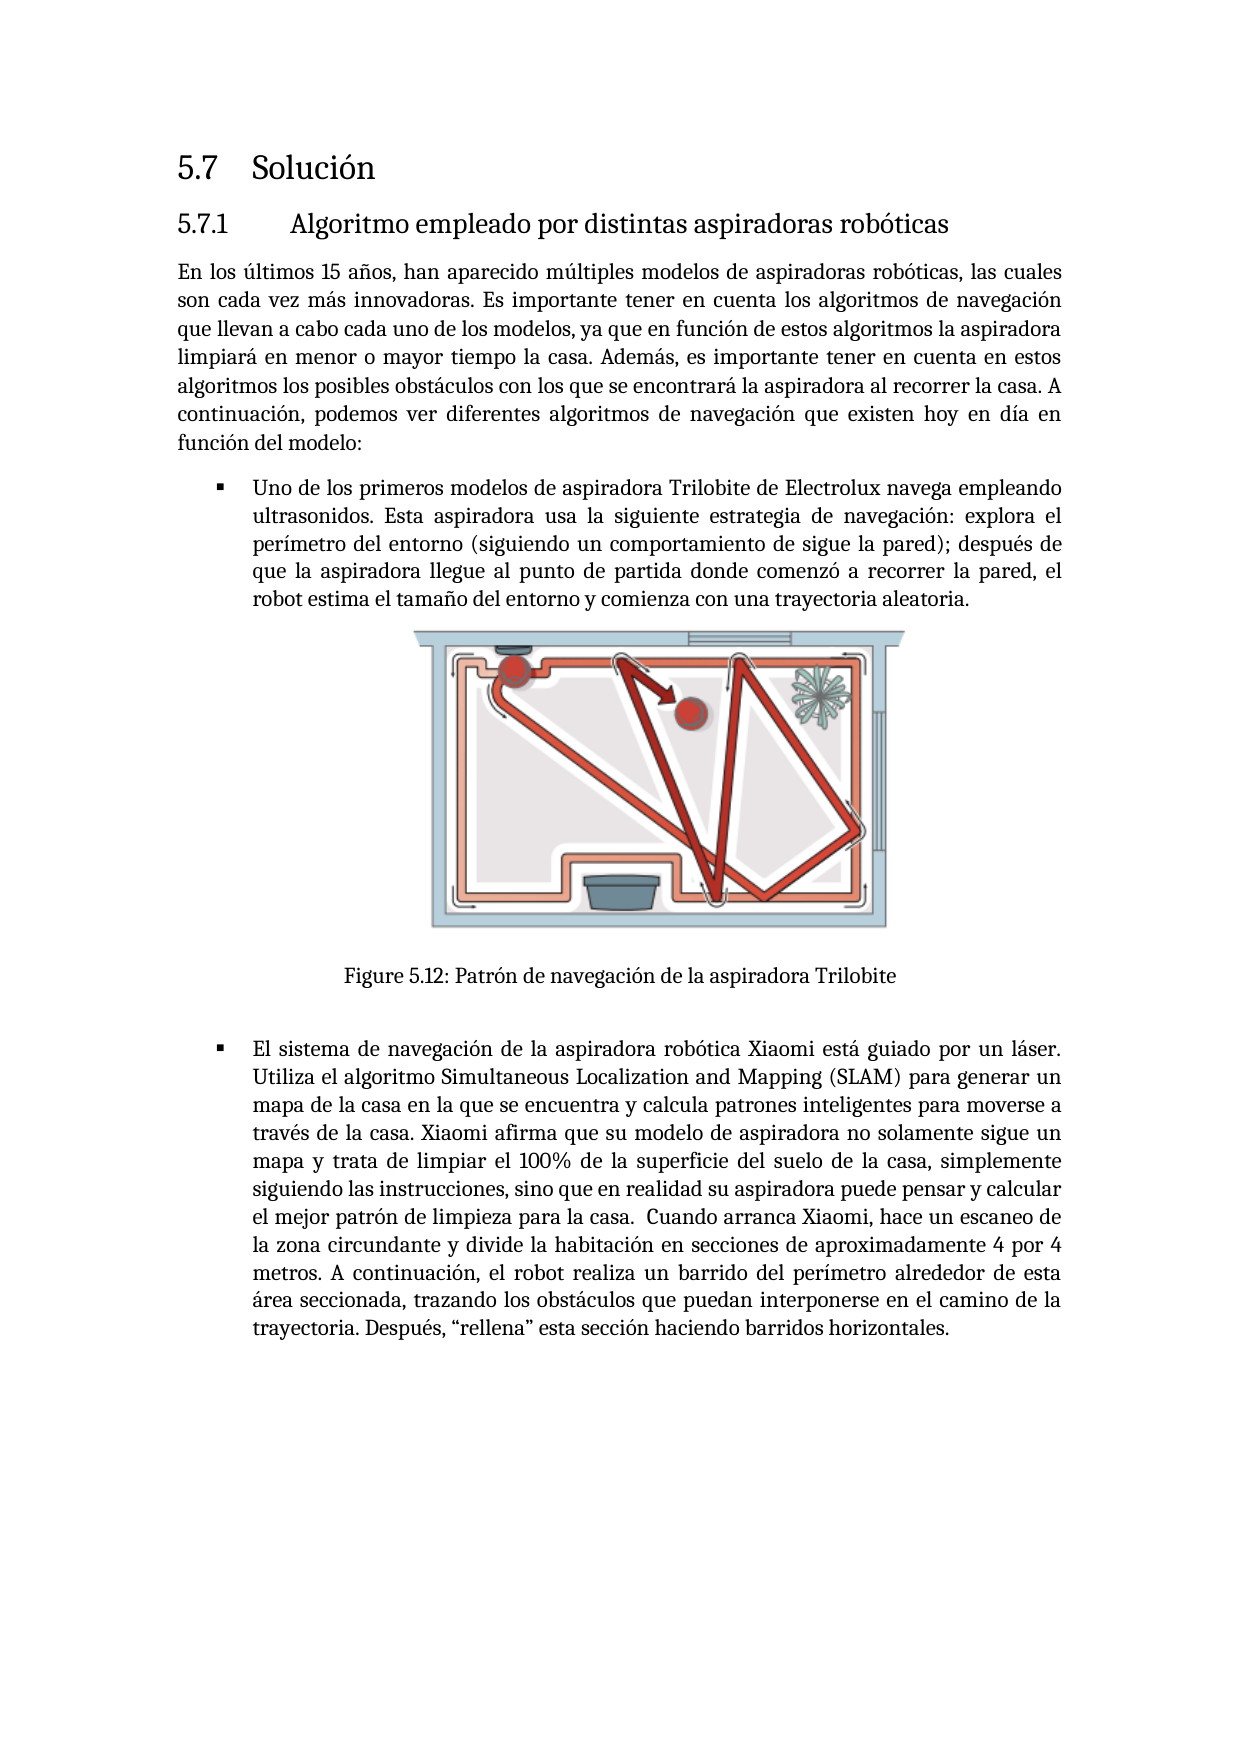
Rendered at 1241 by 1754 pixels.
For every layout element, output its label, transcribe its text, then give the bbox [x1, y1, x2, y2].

picture [407, 614, 908, 944]
list El sistema de navegación de la aspiradora robótica Xiaomi está guiado por un láser. Utiliza el algoritmo Simultaneous Localization and Mapping (SLAM) para generar un mapa de la casa en la que se encuentra y calcula patrones inteligentes para moverse a través de la casa. Xiaomi afirma que su modelo de aspiradora no solamente sigue un mapa y trata de limpiar el 100% de la superficie del suelo de la casa, simplemente siguiendo las instrucciones, sino que en realidad su aspiradora puede pensar y calcular el mejor patrón de limpieza para la casa. Cuando arranca Xiaomi, hace un escaneo de la zona circundante y divide la habitación en secciones de aproximadamente 4 por 4 metros. A continuación, el robot realiza un barrido del perímetro alrededor de esta área seccionada, trazando los obstáculos que puedan interponerse en el camino de la trayectoria. Después, “rellena” esta sección haciendo barridos horizontales. [215, 1036, 1063, 1341]
list Uno de los primeros modelos de aspiradora Trilobite de Electrolux navega empleando ultrasonidos. Esta aspiradora usa la siguiente estrategia de navegación: explora el perímetro del entorno (siguiendo un comportamiento de sigue la pared); después de que la aspiradora llegue al punto de partida donde comenzó a recorrer la pared, el robot estima el tamaño del entorno y comienza con una trayectoria aleatoria. [215, 474, 1063, 613]
text En los últimos 15 años, han aparecido múltiples modelos de aspiradoras robóticas, las cuales son cada vez más innovadoras. Es importante tener en cuenta los algoritmos de navegación que llevan a cabo cada uno de los modelos, ya que en función de estos algoritmos la aspiradora limpiará en menor o mayor tiempo la casa. Además, es importante tener en cuenta en estos algoritmos los posibles obstáculos con los que se encontrará la aspiradora al recorrer la casa. A continuación, podemos ver diferentes algoritmos de navegación que existen hoy en día en función del modelo: [177, 259, 1063, 456]
list Algoritmo empleado por distintas aspiradoras robóticas [177, 207, 1063, 241]
list Solución [177, 148, 1063, 188]
list Figure 5.12: Patrón de navegación de la aspiradora Trilobite [177, 962, 1063, 989]
